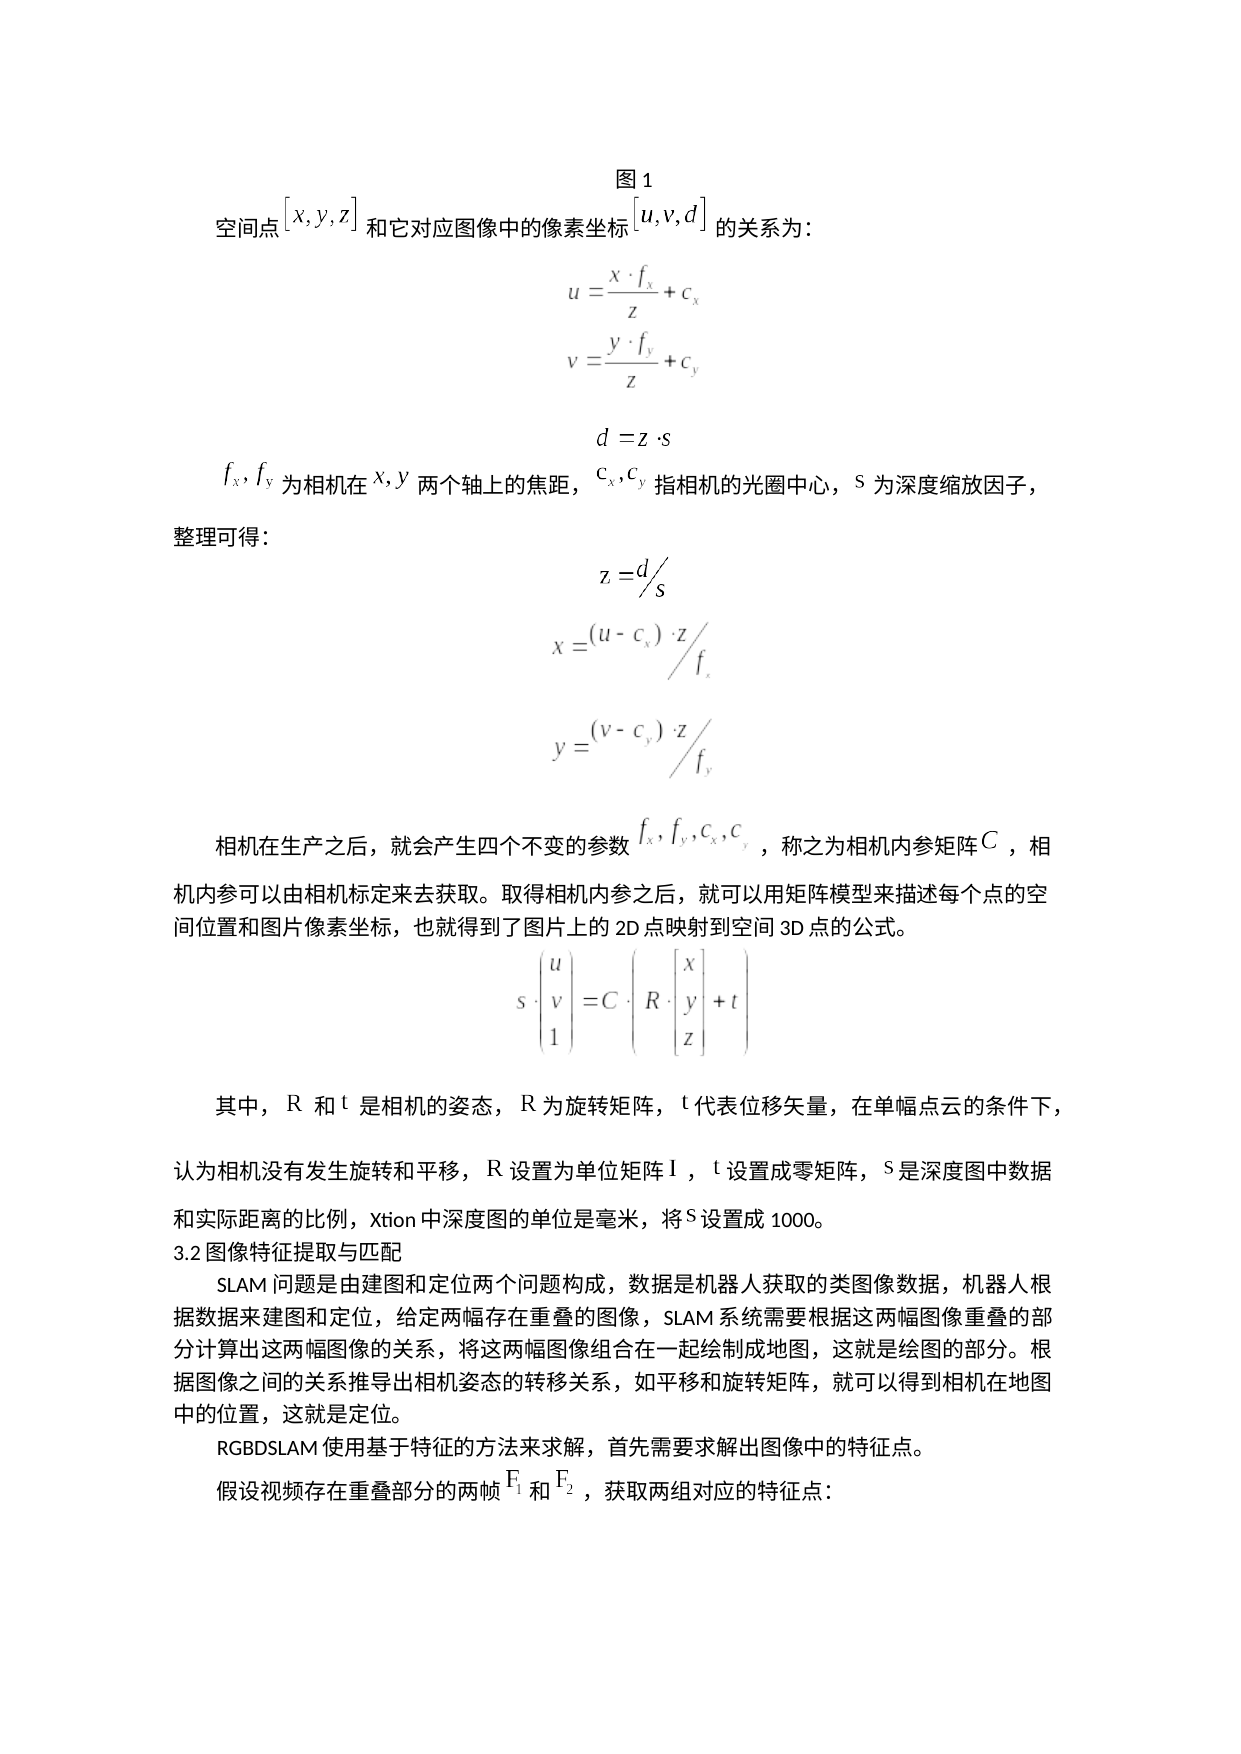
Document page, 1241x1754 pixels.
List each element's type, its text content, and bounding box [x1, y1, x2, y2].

text 假设视频存在重叠部分的两帧 和 ，获取两组对应的特征点： [173, 1462, 1053, 1527]
text 相机在生产之后，就会产生四个不变的参数 ，称之为相机内参矩阵 ，相机内参可以由相机标定来去获取。取得相机内参之后，就可以用矩阵模型来描述每个点的空间位置和图片像素坐标，也就得到了图片上的2D点映射到空间3D点的公式。 [173, 812, 1053, 942]
text RGBDSLAM使用基于特征的方法来求解，首先需要求解出图像中的特征点。 [173, 1429, 1053, 1462]
text 3.2 图像特征提取与匹配 [173, 1234, 1053, 1267]
text 其中， 和 是相机的姿态，为旋转矩阵，代表位移矢量，在单幅点云的条件下，认为相机没有发生旋转和平移，设置为单位矩阵 ，设置成零矩阵，是深度图中数据和实际距离的比例，Xtion中深度图的单位是毫米，将设置成1000。 [173, 1072, 1053, 1234]
text 空间点 和它对应图像中的像素坐标 的关系为： [173, 194, 1053, 259]
text SLAM问题是由建图和定位两个问题构成，数据是机器人获取的类图像数据，机器人根据数据来建图和定位，给定两幅存在重叠的图像，SLAM系统需要根据这两幅图像重叠的部分计算出这两幅图像的关系，将这两幅图像组合在一起绘制成地图，这就是绘图的部分。根据图像之间的关系推导出相机姿态的转移关系，如平移和旋转矩阵，就可以得到相机在地图中的位置，这就是定位。 [173, 1267, 1053, 1429]
text 图1 [173, 162, 1053, 194]
text 为相机在 两个轴上的焦距， 指相机的光圈中心， 为深度缩放因子，整理可得： [173, 454, 1053, 552]
